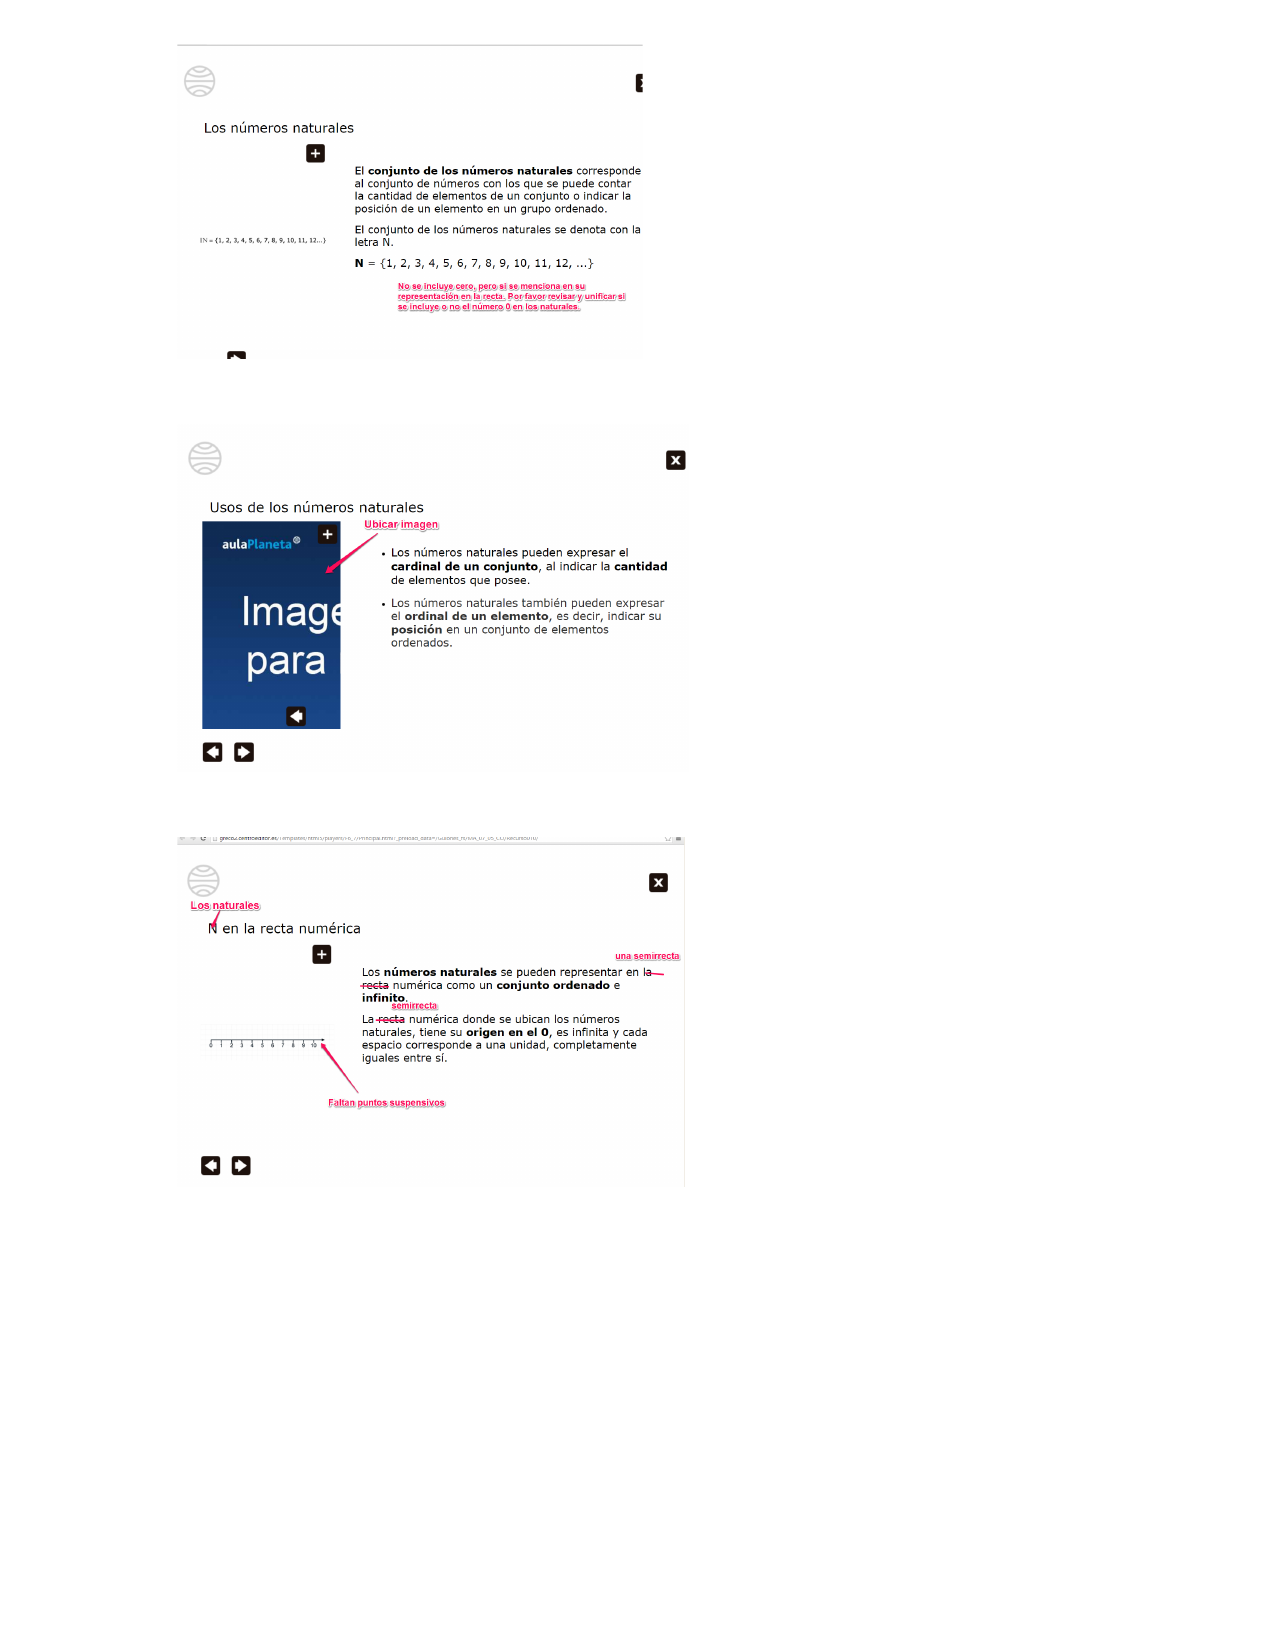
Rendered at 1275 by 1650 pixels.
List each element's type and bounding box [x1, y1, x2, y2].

picture [177, 44, 643, 359]
picture [177, 424, 690, 772]
picture [177, 837, 685, 1187]
